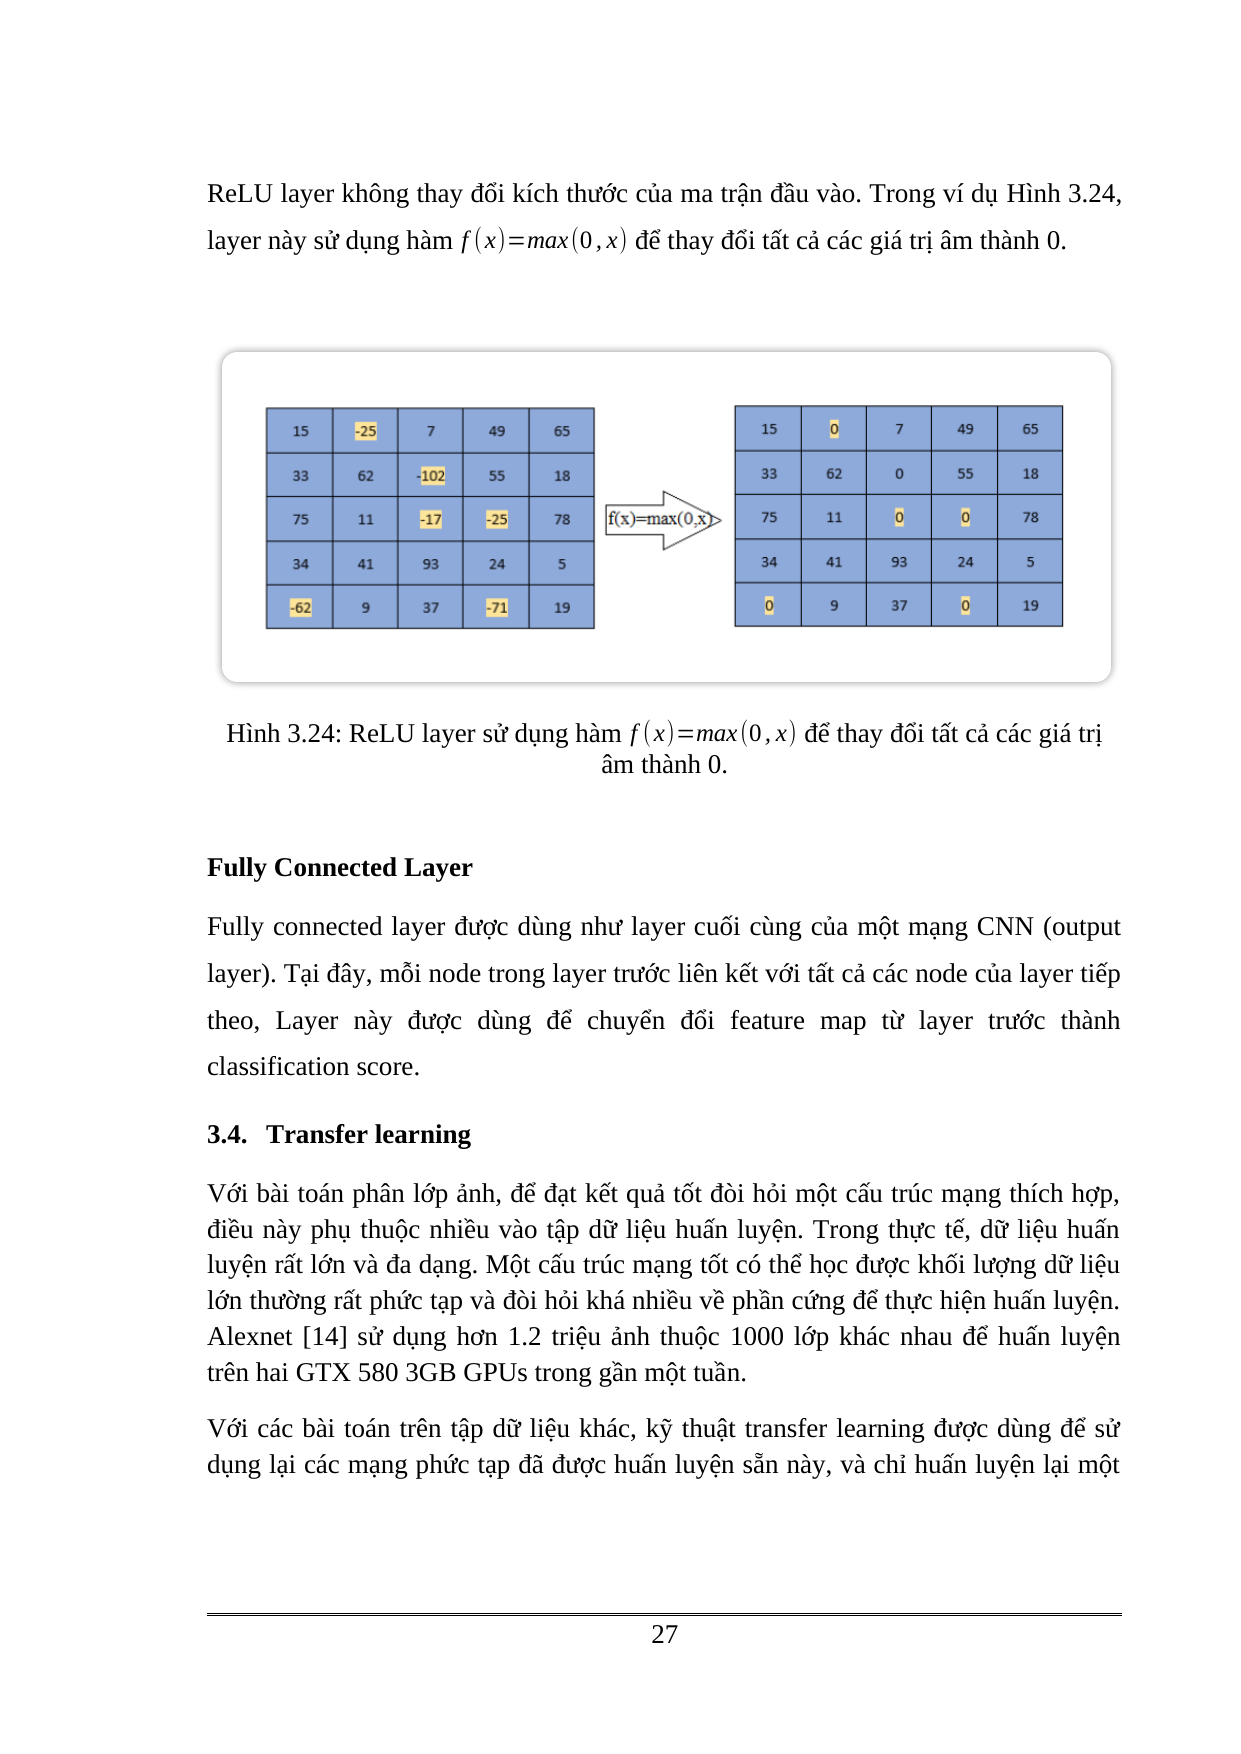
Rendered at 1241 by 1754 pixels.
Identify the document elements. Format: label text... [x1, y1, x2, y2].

text Fully Connected Layer [207, 851, 1122, 882]
picture [253, 383, 1080, 651]
text Fully connected layer được dùng như layer cuối cùng của một mạng CNN (output layer). Tại đây, mỗi node trong layer trước liên kết với tất cả các node của layer tiếp theo, Layer này được dùng để chuyển đổi feature map từ layer trước thành classification score. [207, 910, 1122, 1082]
text Với bài toán phân lớp ảnh, để đạt kết quả tốt đòi hỏi một cấu trúc mạng thích hợp, điều này phụ thuộc nhiều vào tập dữ liệu huấn luyện. Trong thực tế, dữ liệu huấn luyện rất lớn và đa dạng. Một cấu trúc mạng tốt có thể học được khối lượng dữ liệu lớn thường rất phức tạp và đòi hỏi khá nhiều về phần cứng để thực hiện huấn luyện. Alexnet sử dụng hơn 1.2 triệu ảnh thuộc 1000 lớp khác nhau để huấn luyện trên hai GTX 580 3GB GPUs trong gần một tuần. [207, 1177, 1122, 1387]
subtitle Transfer learning [207, 1118, 1122, 1149]
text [207, 1412, 1122, 1479]
